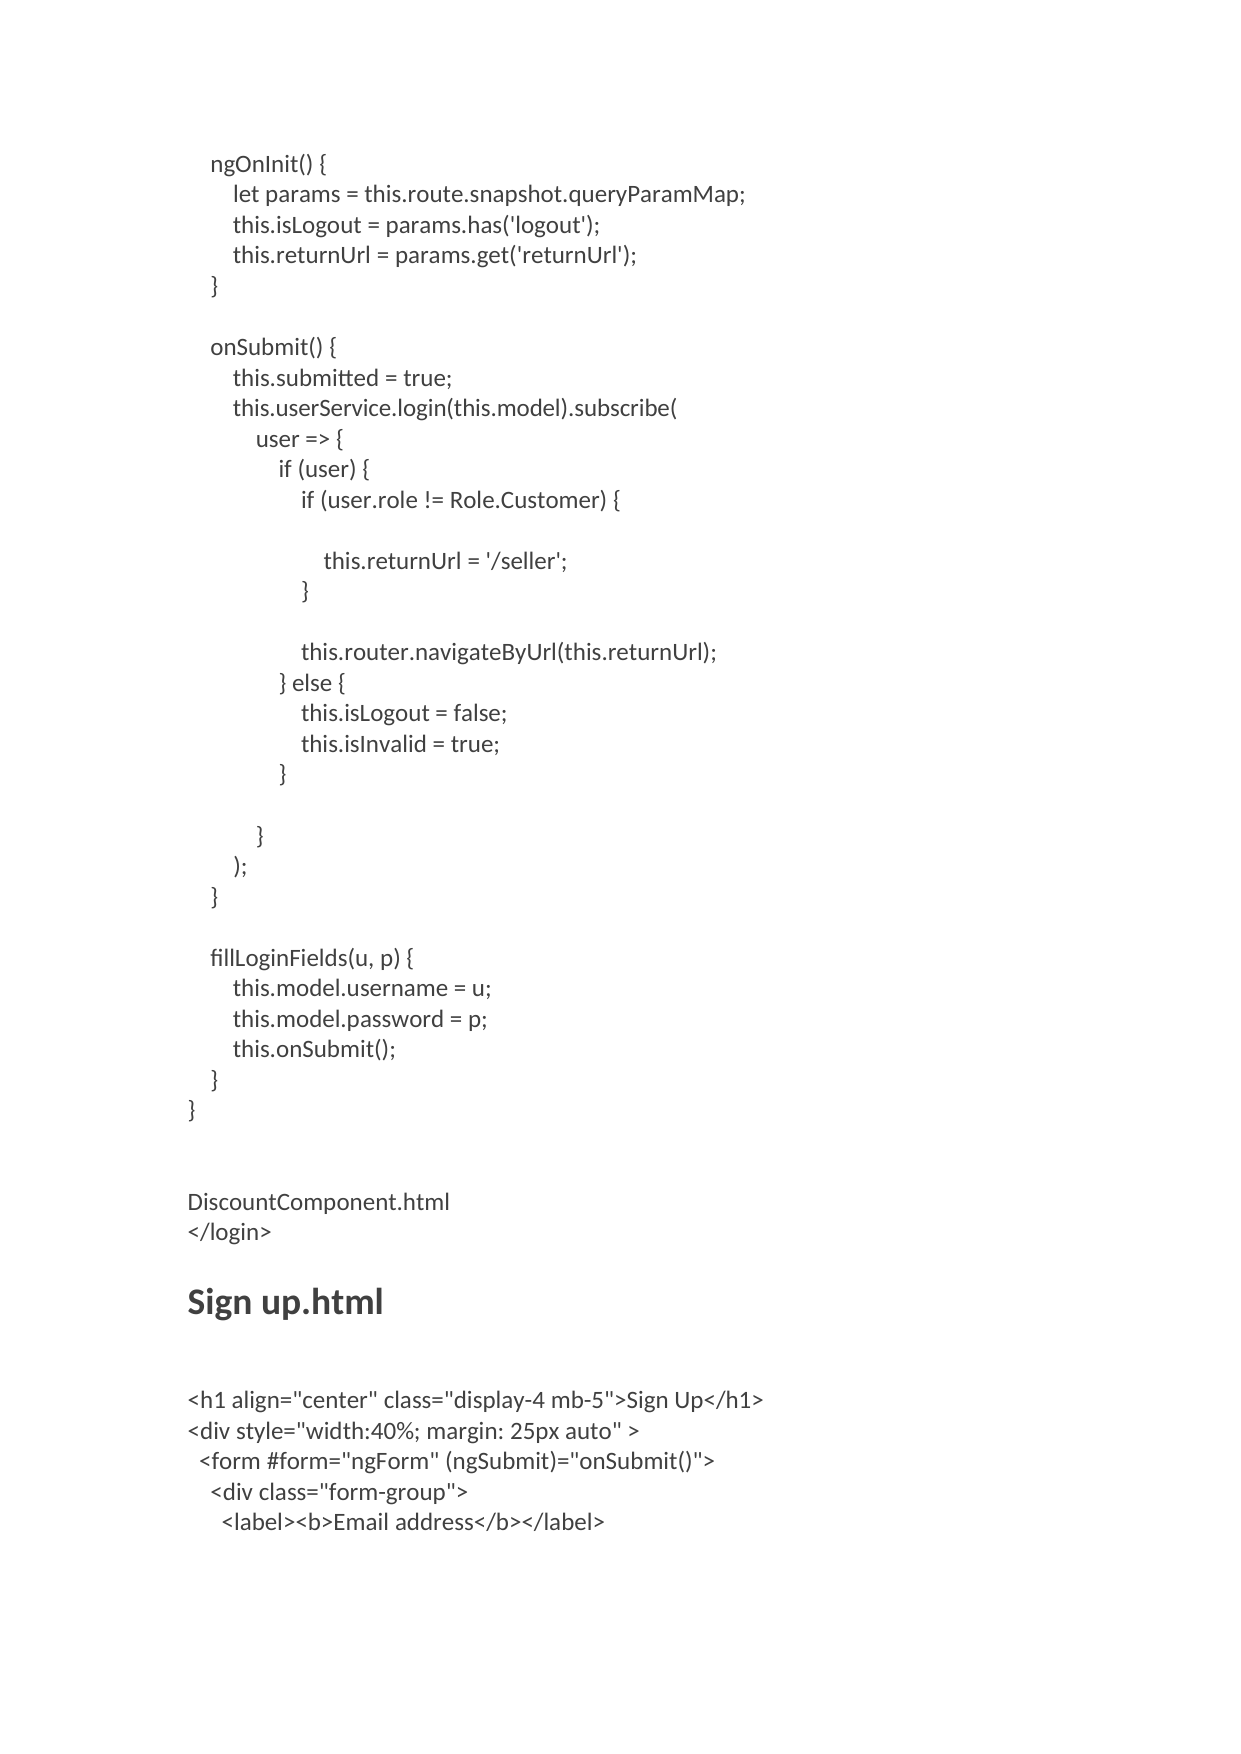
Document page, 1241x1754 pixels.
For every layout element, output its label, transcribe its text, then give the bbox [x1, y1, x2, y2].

text this.returnUrl = '/seller'; [323, 545, 1240, 576]
text } [210, 270, 1240, 301]
text DiscountComponent.html [187, 1186, 1240, 1216]
text <div class="form-group"> [210, 1476, 1240, 1507]
text <h1 align="center" class="display-4 mb-5">Sign Up</h1> [187, 1384, 1240, 1415]
text } else { [278, 667, 1240, 698]
text this.returnUrl = params.get('returnUrl'); [233, 239, 1240, 270]
text onSubmit() { this.submitted = true; [210, 331, 454, 392]
subtitle Sign up.html [187, 1278, 1240, 1324]
text fillLoginFields(u, p) { this.model.username = u; this.model.password = p; this.onSubmit(); [210, 942, 494, 1064]
text let params = this.route.snapshot.queryParamMap; this.isLogout = params.has('logout'); [233, 178, 748, 239]
text this.router.navigateByUrl(this.returnUrl); [301, 637, 1240, 667]
text <form #form="ngForm" (ngSubmit)="onSubmit()"> [199, 1446, 1240, 1476]
text } [210, 1064, 1240, 1094]
text } [187, 1094, 1240, 1125]
text } [301, 576, 1240, 606]
text this.userService.login(this.model).subscribe( user => { [233, 392, 692, 453]
text ); [233, 850, 1240, 881]
text <label><b>Email address</b></label> [221, 1507, 1240, 1537]
text } [256, 820, 1240, 850]
text if (user) { [278, 453, 1240, 484]
text } [278, 759, 1240, 789]
text } [210, 881, 1240, 911]
text <div style="width:40%; margin: 25px auto" > [187, 1415, 1240, 1446]
text if (user.role != Role.Customer) { [301, 484, 1240, 514]
text this.isLogout = false; this.isInvalid = true; [301, 698, 509, 759]
text ngOnInit() { [210, 148, 1240, 178]
text </login> [187, 1216, 1240, 1247]
